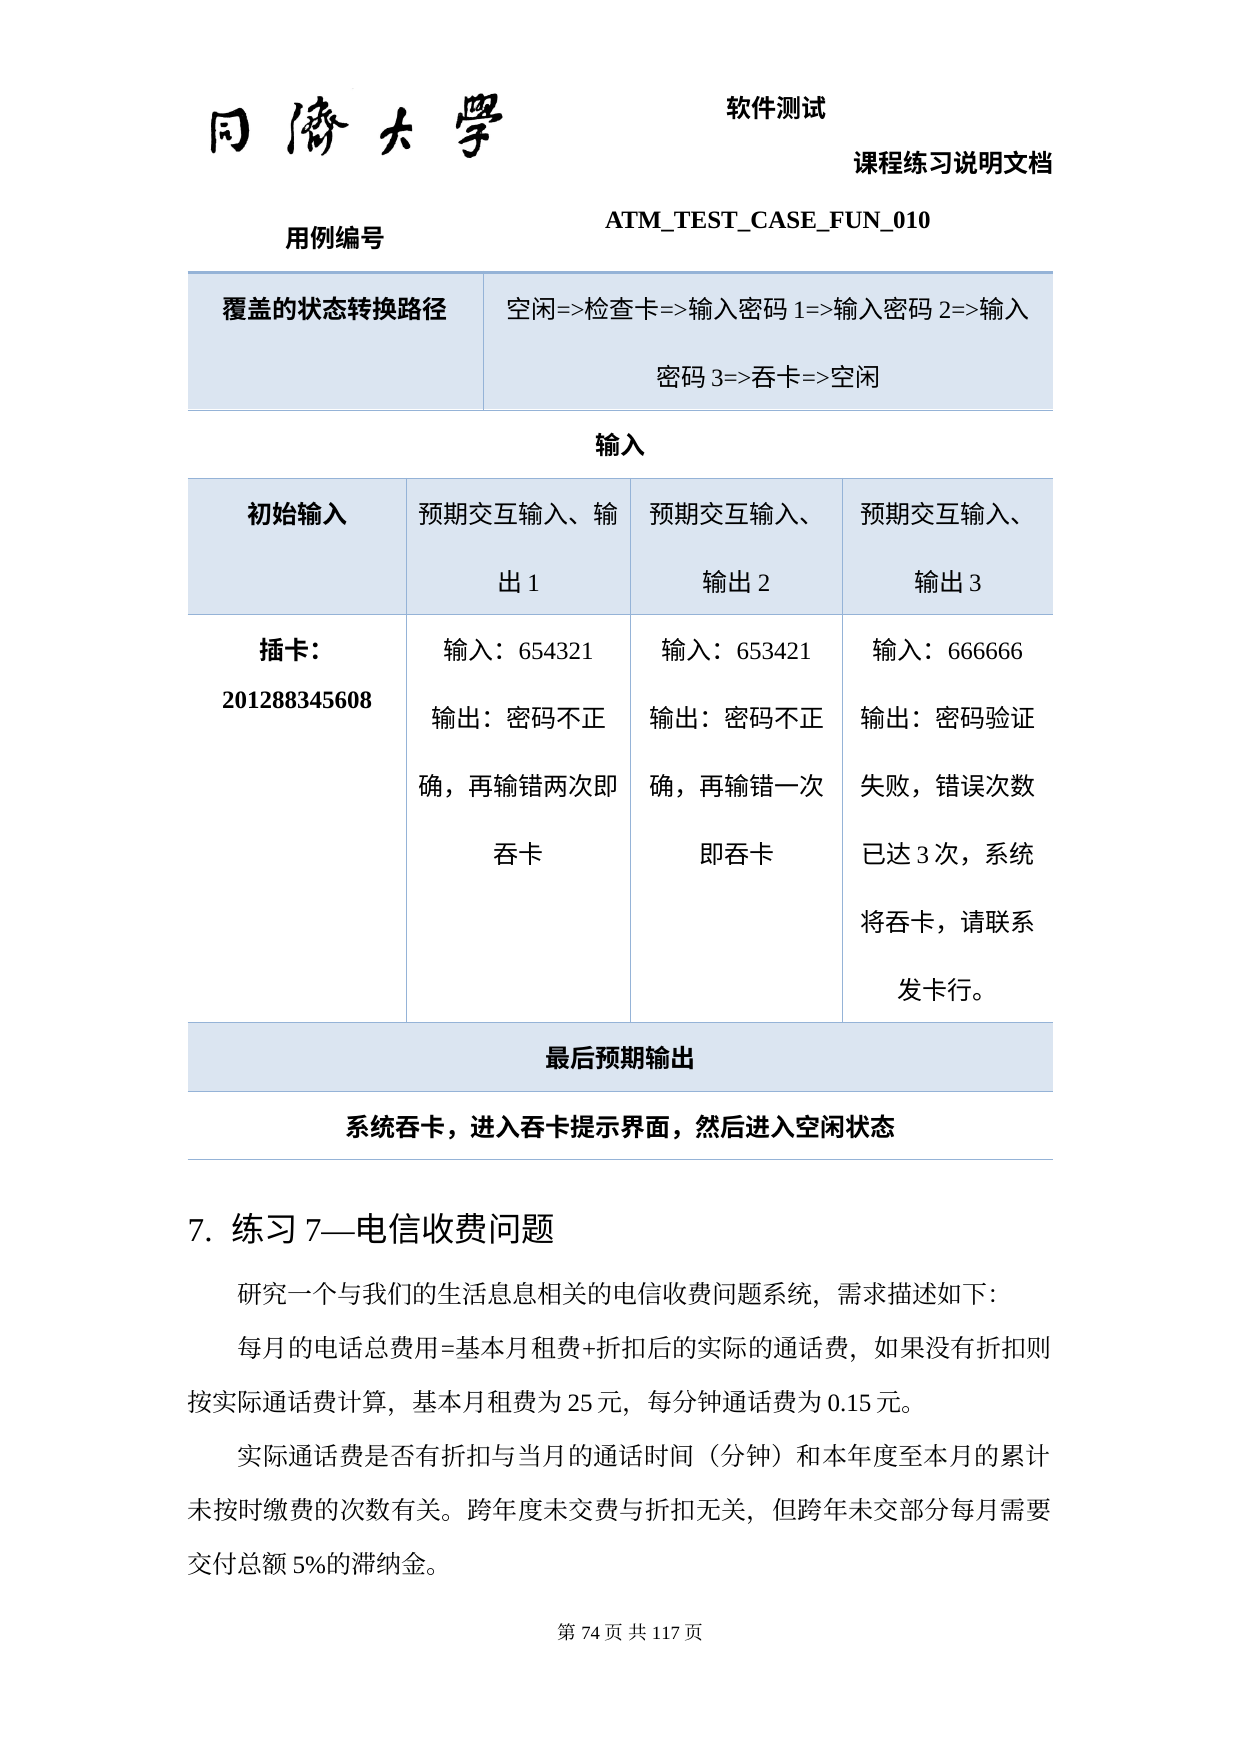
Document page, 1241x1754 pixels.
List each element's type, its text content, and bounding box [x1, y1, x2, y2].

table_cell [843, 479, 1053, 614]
text 每月的电话总费用=基本月租费+折扣后的实际的通话费，如果没有折扣则按实际通话费计算，基本月租费为25元，每分钟通话费为0.15元。 [187, 1329, 1053, 1419]
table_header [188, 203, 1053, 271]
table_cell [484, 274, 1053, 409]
picture [188, 86, 520, 165]
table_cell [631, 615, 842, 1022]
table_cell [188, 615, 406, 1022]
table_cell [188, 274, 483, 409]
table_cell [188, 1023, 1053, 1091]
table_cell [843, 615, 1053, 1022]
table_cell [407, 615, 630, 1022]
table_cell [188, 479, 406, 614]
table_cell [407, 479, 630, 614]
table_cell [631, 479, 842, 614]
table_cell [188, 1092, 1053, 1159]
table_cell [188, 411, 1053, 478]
text 实际通话费是否有折扣与当月的通话时间（分钟）和本年度至本月的累计未按时缴费的次数有关。跨年度未交费与折扣无关，但跨年未交部分每月需要交付总额5%的滞纳金。 [187, 1437, 1053, 1580]
subtitle 练习7—电信收费问题 [187, 1203, 1053, 1251]
text 研究一个与我们的生活息息相关的电信收费问题系统，需求描述如下： [187, 1275, 1053, 1311]
